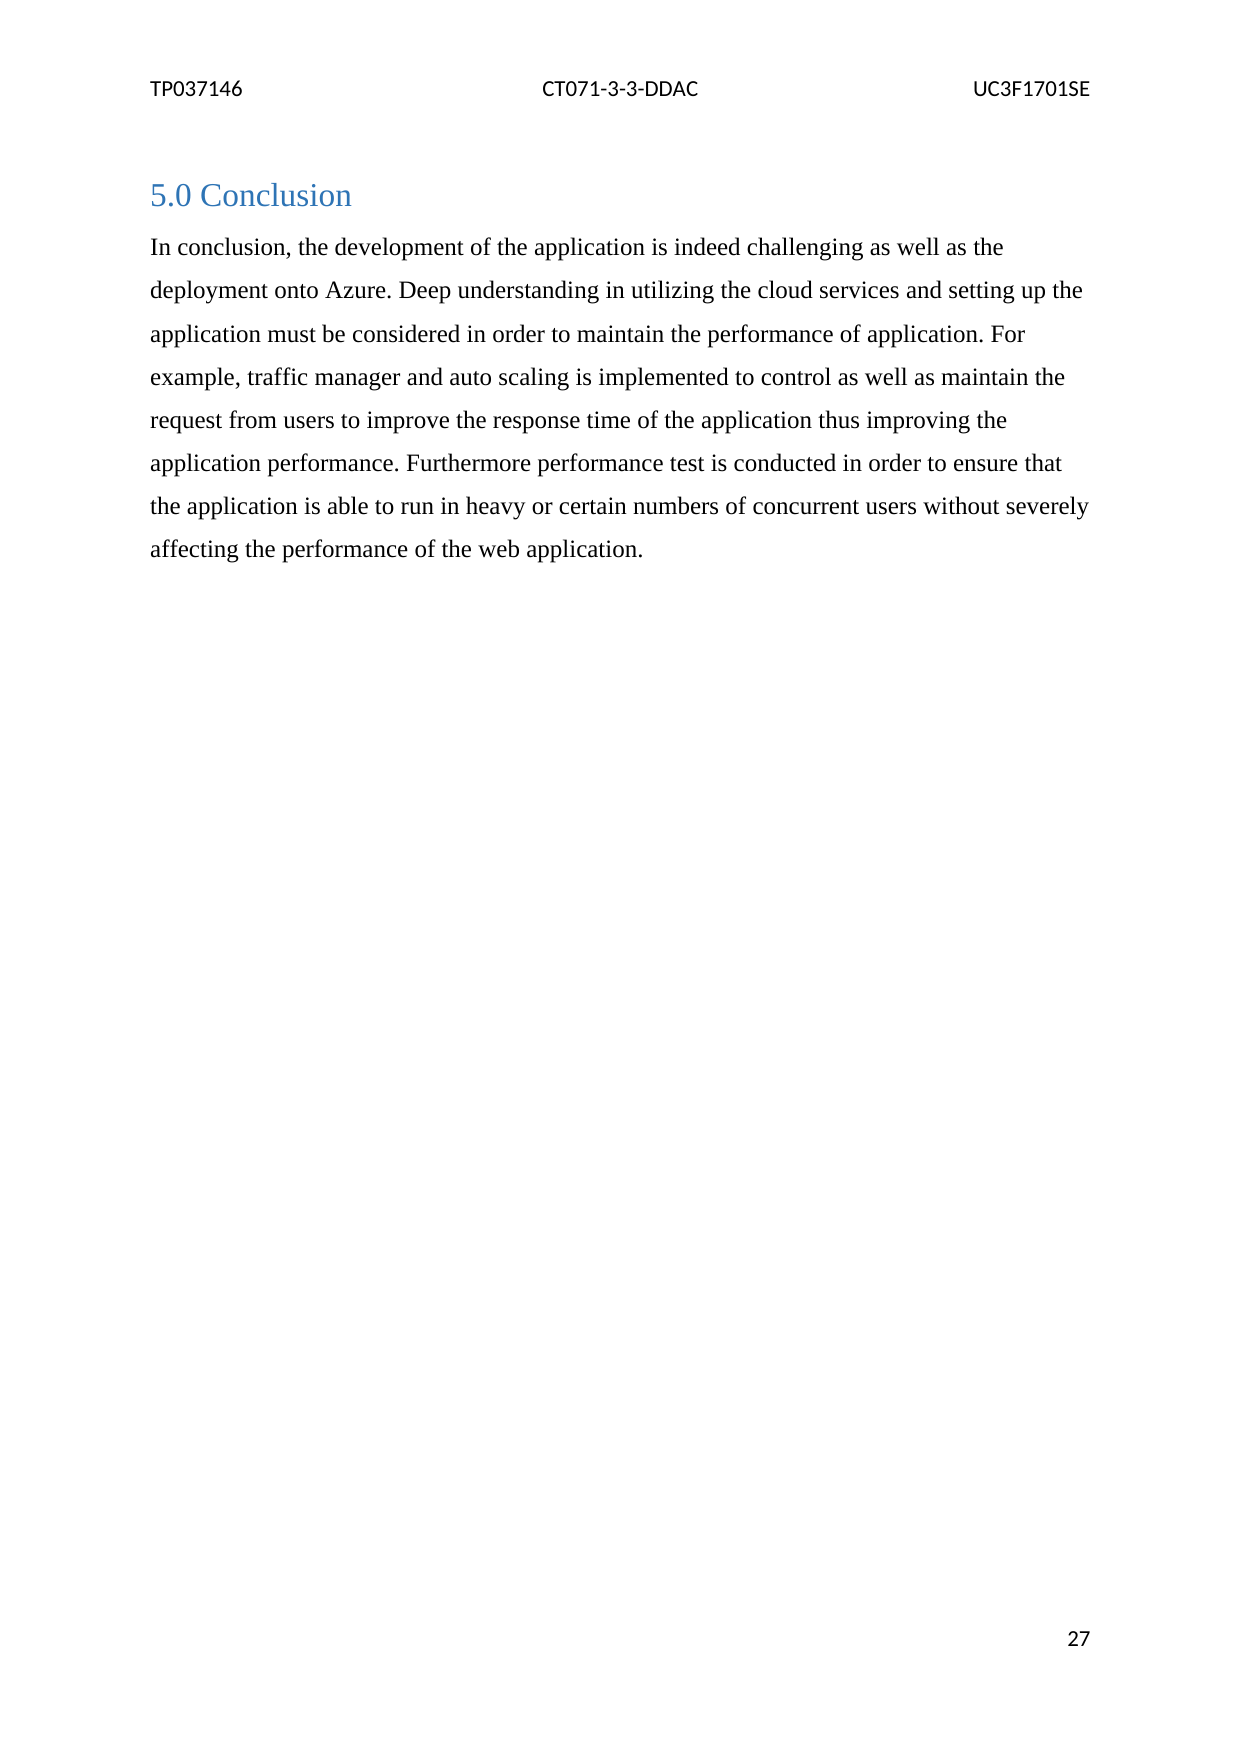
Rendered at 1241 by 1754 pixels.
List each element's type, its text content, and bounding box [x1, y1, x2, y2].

subtitle 5.0 Conclusion [150, 175, 1090, 213]
text In conclusion, the development of the application is indeed challenging as well as the deployment onto Azure. Deep understanding in utilizing the cloud services and setting up the application must be considered in order to maintain the performance of application. For example, traffic manager and auto scaling is implemented to control as well as maintain the request from users to improve the response time of the application thus improving the application performance. Furthermore performance test is conducted in order to ensure that the application is able to run in heavy or certain numbers of concurrent users without severely affecting the performance of the web application. [150, 232, 1090, 563]
